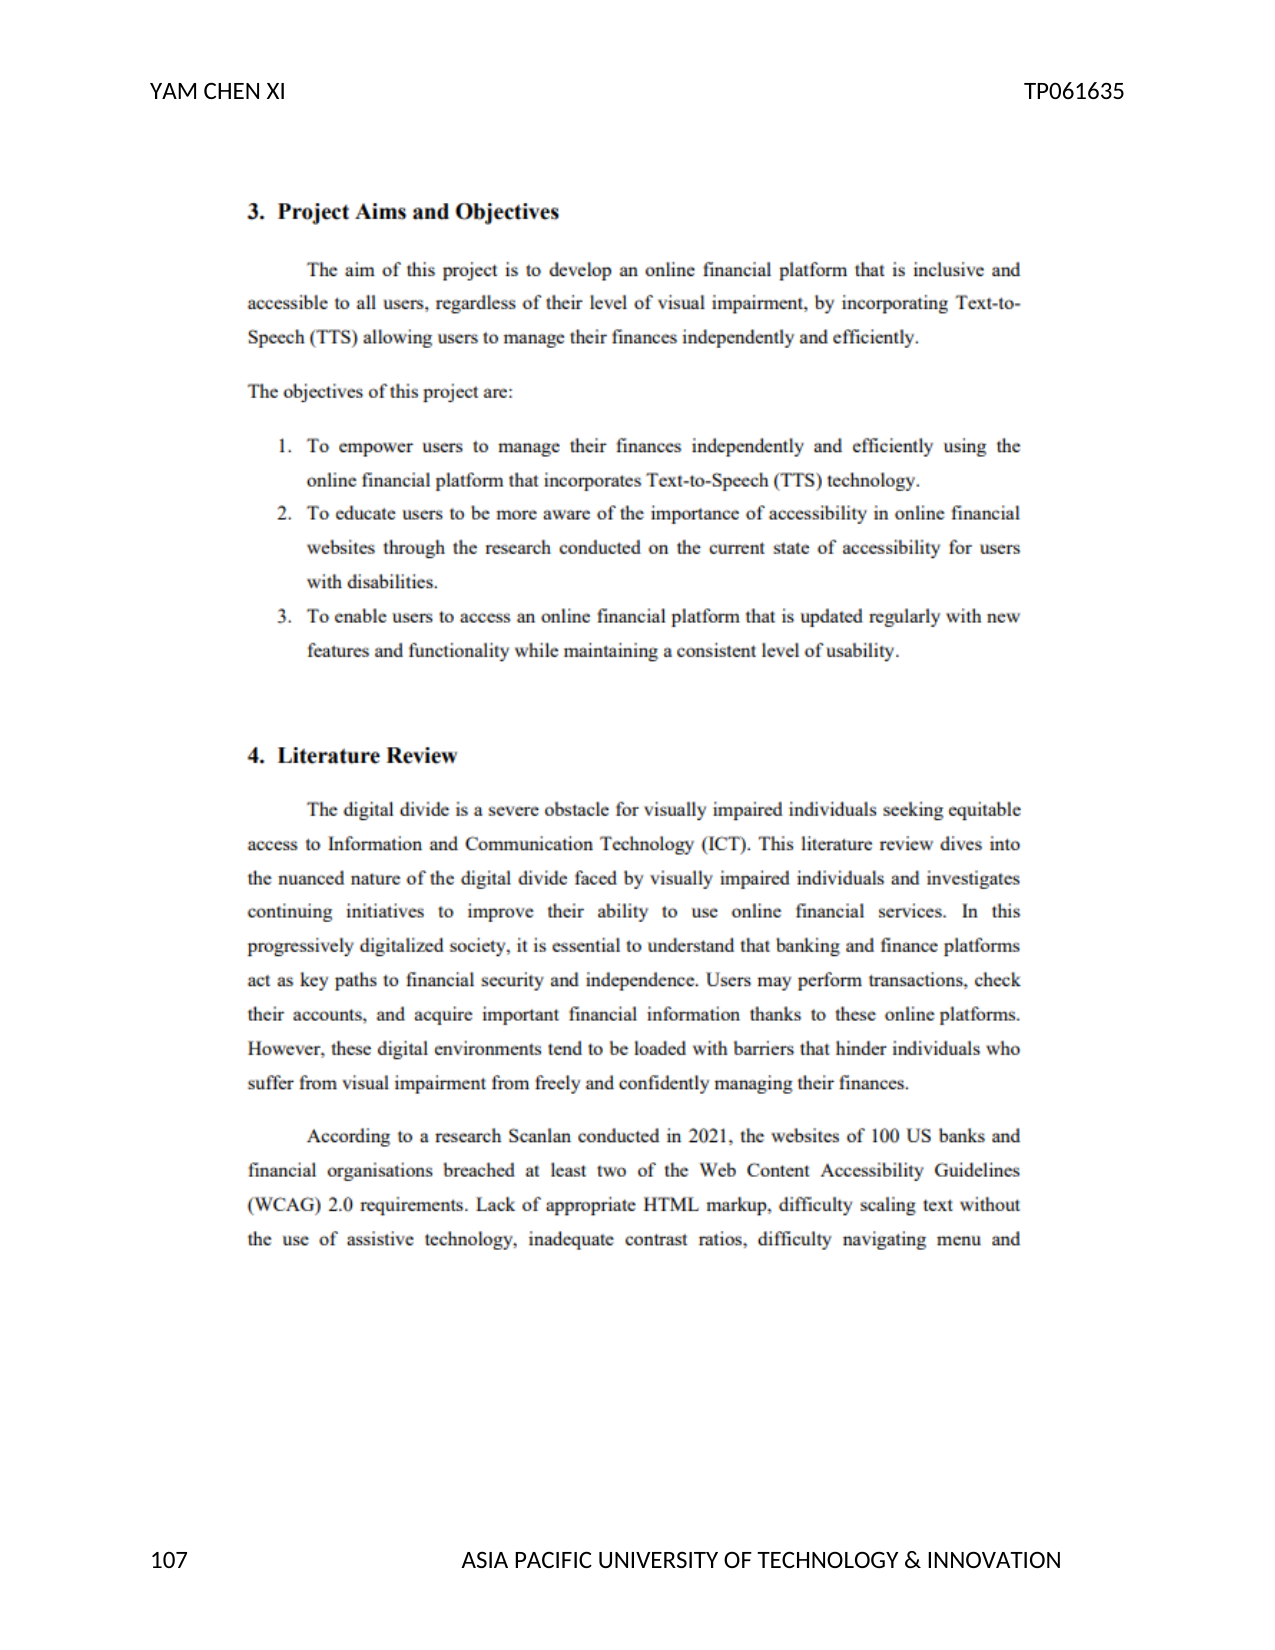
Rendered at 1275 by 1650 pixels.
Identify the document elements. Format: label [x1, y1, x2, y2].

picture [157, 150, 1118, 1290]
